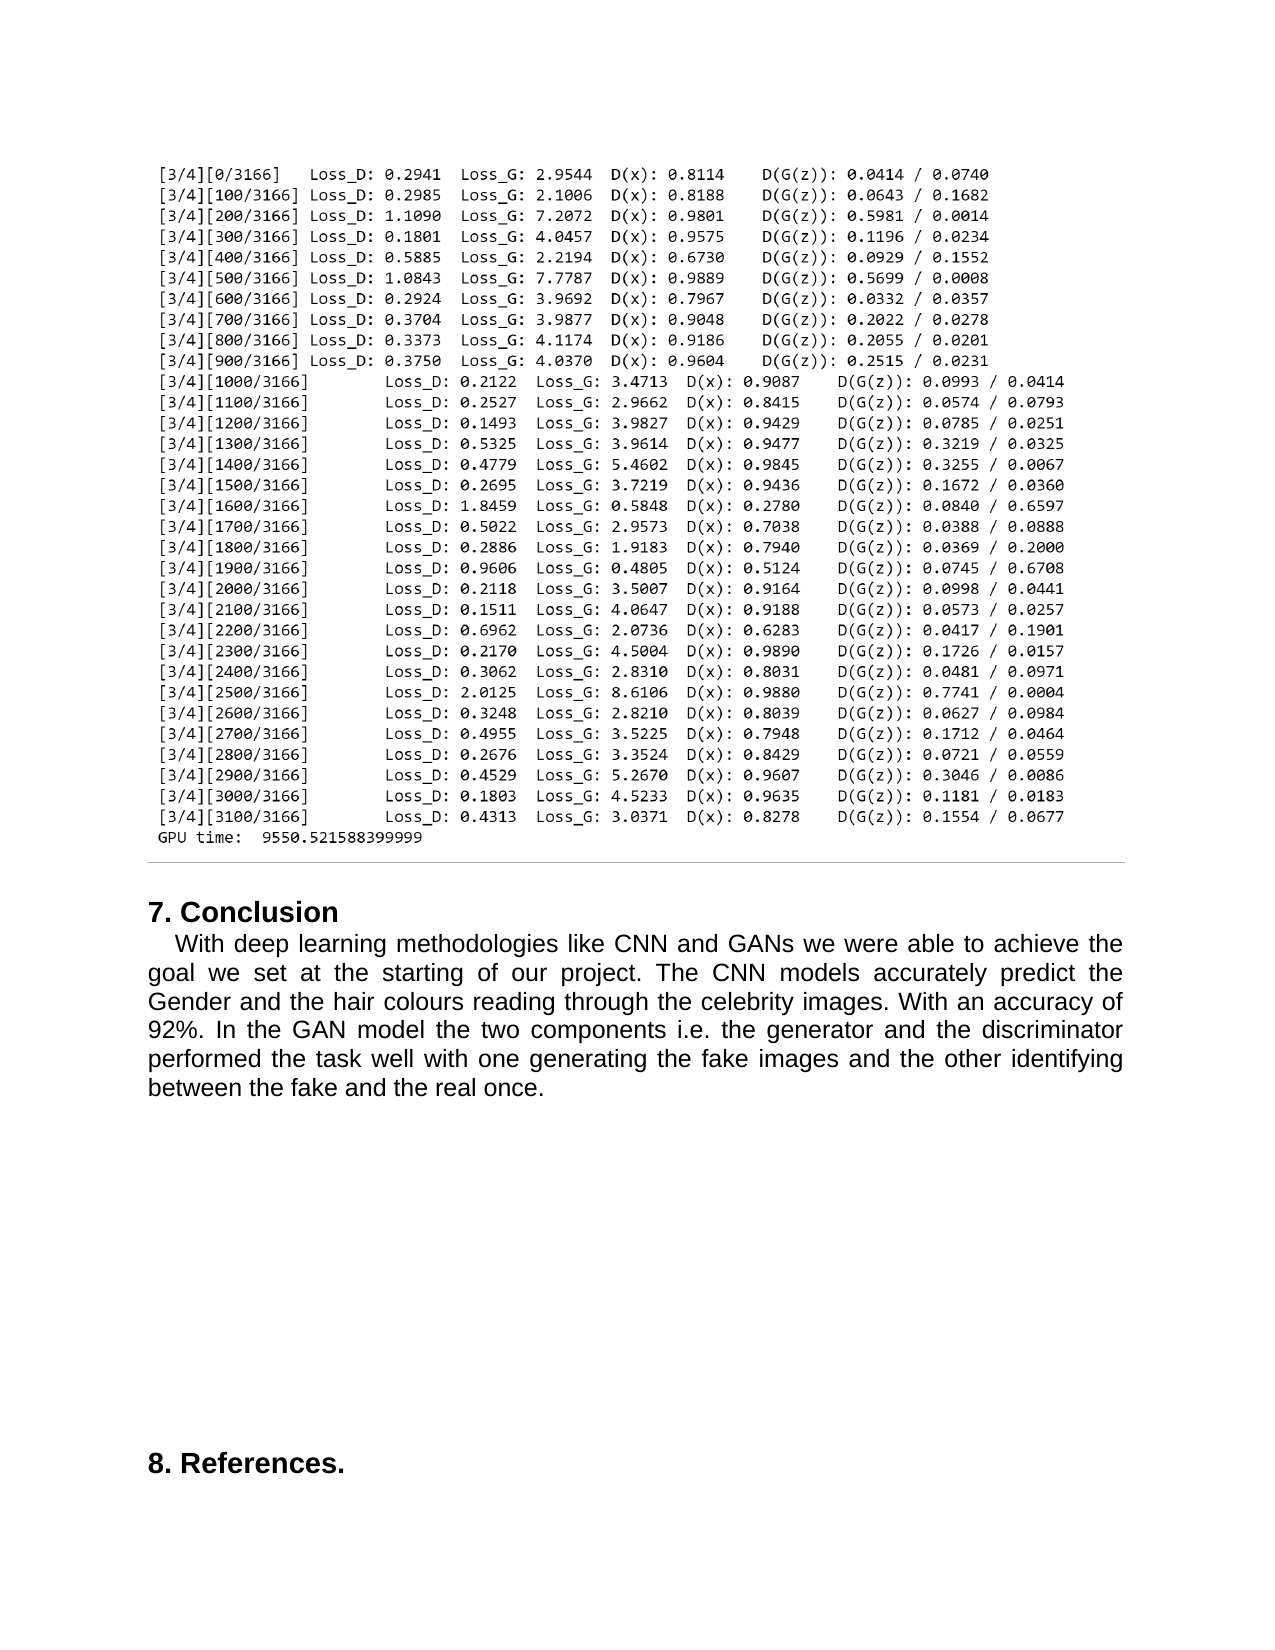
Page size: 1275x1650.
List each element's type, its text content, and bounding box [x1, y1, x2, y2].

text With deep learning methodologies like CNN and GANs we were able to achieve the goal we set at the starting of our project. The CNN models accurately predict the Gender and the hair colours reading through the celebrity images. With an accuracy of 92%. In the GAN model the two components i.e. the generator and the discriminator performed the task well with one generating the fake images and the other identifying between the fake and the real once. [148, 929, 1125, 1101]
text 8. References. [148, 1446, 1125, 1480]
picture [147, 150, 1125, 867]
text 7. Conclusion [148, 895, 1125, 929]
